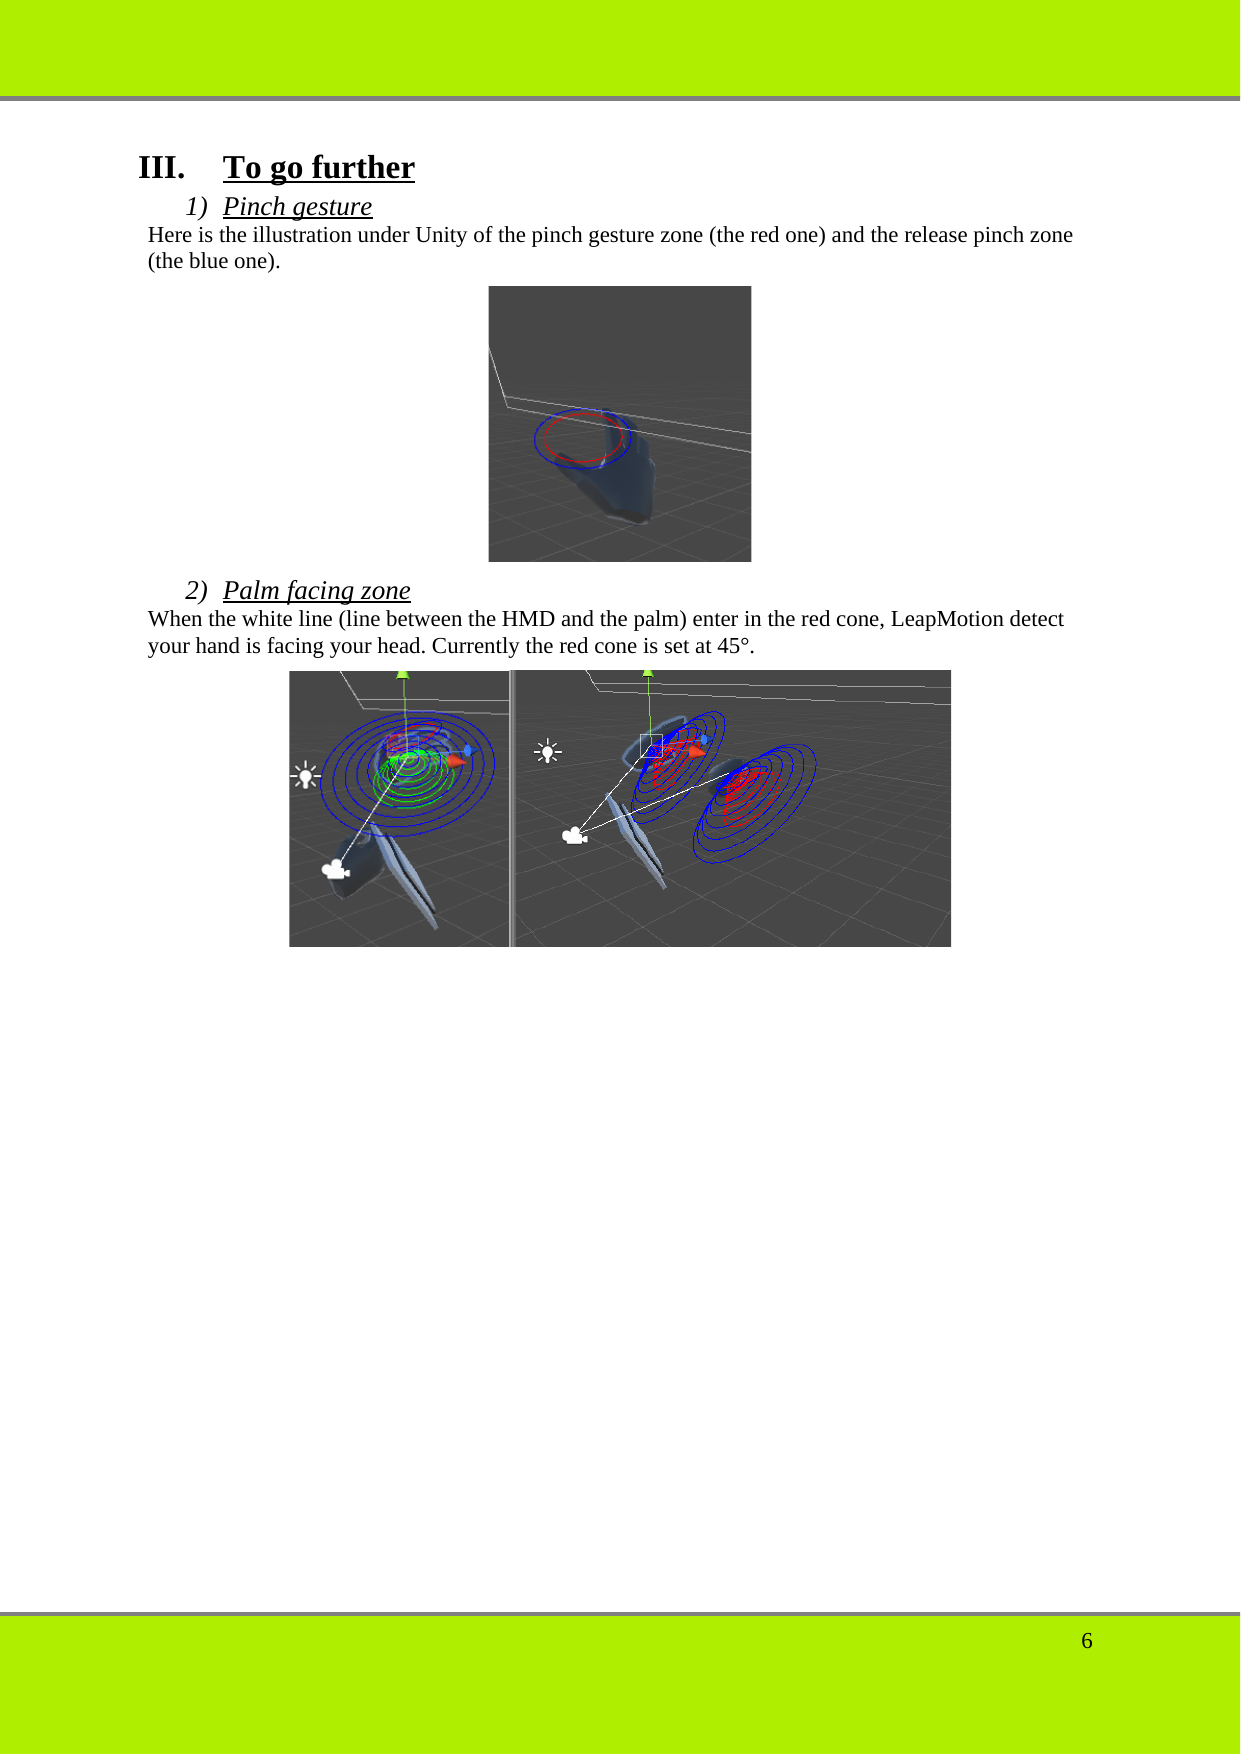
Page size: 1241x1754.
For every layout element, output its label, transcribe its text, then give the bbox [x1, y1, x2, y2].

text Here is the illustration under Unity of the pinch gesture zone (the red one) and the release pinch zone (the blue one). [148, 221, 1093, 274]
subtitle Pinch gesture [185, 190, 1093, 221]
text When the white line (line between the HMD and the palm) enter in the red cone, LeapMotion detect your hand is facing your head. Currently the red cone is set at 45°. [148, 605, 1093, 658]
picture [488, 286, 752, 562]
subtitle Palm facing zone [185, 574, 1093, 605]
picture [289, 670, 952, 947]
subtitle To go further [185, 148, 1093, 186]
